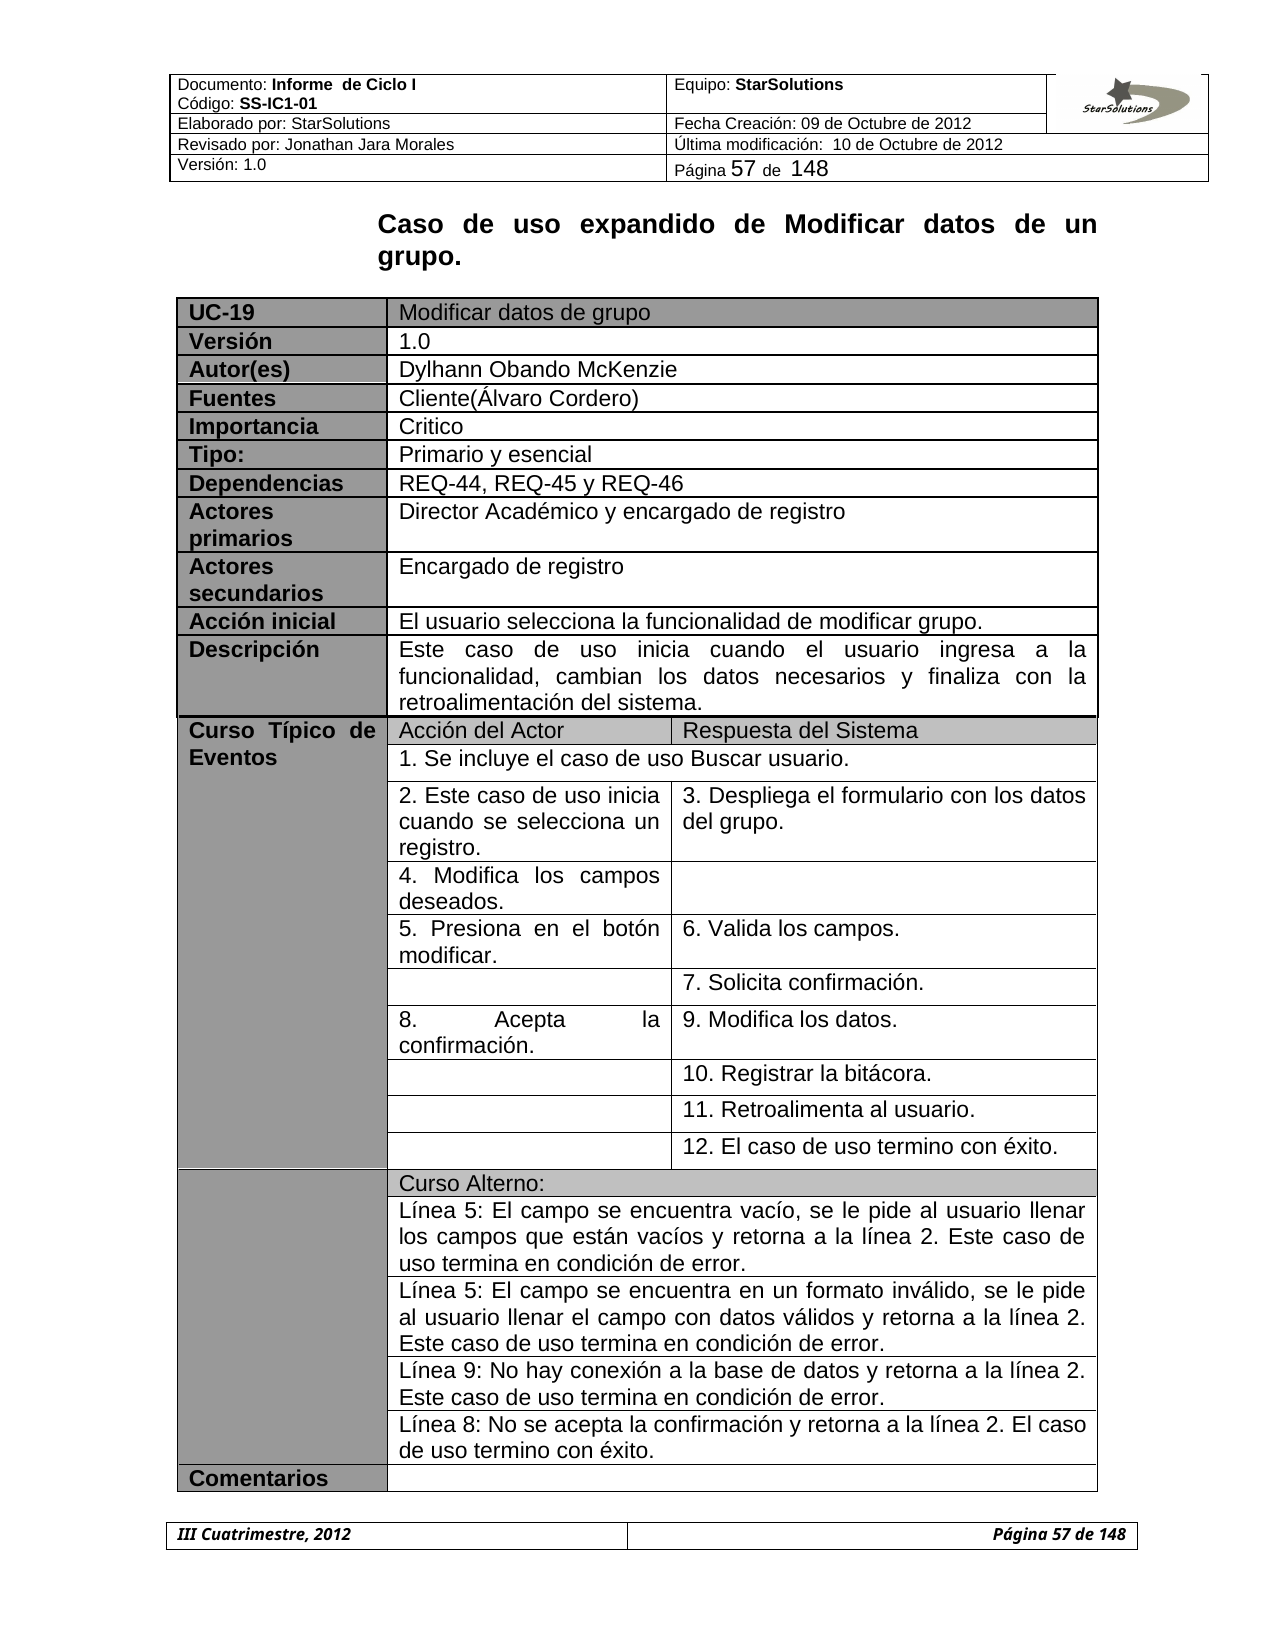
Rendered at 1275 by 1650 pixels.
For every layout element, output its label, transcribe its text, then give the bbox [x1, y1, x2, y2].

subtitle Caso de uso expandido de Modificar datos de un grupo. [377, 208, 1098, 271]
table_cell Línea 5: El campo se encuentra vacío, se le pide al usuario llenar los campos que están vacíos y retorna a la línea 2. Este caso de uso termina en condición de error. [388, 1196, 1097, 1276]
table_header UC-19 [178, 299, 386, 326]
table_cell 3. Despliega el formulario con los datos del grupo. [672, 781, 1097, 861]
table_cell 4. Modifica los campos deseados. [388, 862, 671, 914]
table_cell [388, 1096, 671, 1132]
table_cell REQ-44, REQ-45 y REQ-46 [388, 470, 1097, 496]
table_cell 10. Registrar la bitácora. [672, 1059, 1097, 1095]
table_cell [388, 1464, 1097, 1491]
table_cell 2. Este caso de uso inicia cuando se selecciona un registro. [388, 782, 671, 861]
table_cell Director Académico y encargado de registro [388, 498, 1097, 551]
table_cell [388, 1133, 671, 1168]
table_header Modificar datos de grupo [388, 299, 1097, 326]
table_cell Critico [388, 413, 1097, 439]
table_cell Curso Típico de Eventos [178, 716, 387, 1168]
table_cell Importancia [178, 413, 386, 439]
table_cell 12. El caso de uso termino con éxito. [672, 1132, 1097, 1168]
table_cell 5. Presiona en el botón modificar. [388, 915, 671, 968]
table_cell 9. Modifica los datos. [672, 1005, 1097, 1058]
table_cell [388, 969, 671, 1005]
table_cell 6. Valida los campos. [672, 914, 1097, 968]
table_cell Curso Alterno: [388, 1169, 1097, 1196]
table_cell Acción inicial [178, 608, 386, 634]
table_cell Línea 5: El campo se encuentra en un formato inválido, se le pide al usuario llenar el campo con datos válidos y retorna a la línea 2. Este caso de uso termina en condición de error. [388, 1276, 1097, 1356]
table_cell Acción del Actor [388, 718, 671, 744]
table_cell Comentarios [178, 1465, 387, 1491]
table_cell 11. Retroalimenta al usuario. [672, 1095, 1097, 1132]
table_cell Encargado de registro [388, 553, 1097, 606]
table_cell 8. Acepta la confirmación. [388, 1006, 671, 1058]
table_cell El usuario selecciona la funcionalidad de modificar grupo. [388, 608, 1097, 634]
table_cell Dylhann Obando McKenzie [388, 356, 1097, 382]
table_cell Fuentes [178, 385, 386, 411]
table_cell Primario y esencial [388, 441, 1097, 468]
table_cell Autor(es) [178, 356, 386, 382]
table_cell Dependencias [178, 470, 386, 496]
table_cell Versión [178, 328, 386, 354]
table_cell Línea 8: No se acepta la confirmación y retorna a la línea 2. El caso de uso termino con éxito. [388, 1410, 1097, 1464]
table_cell Actores secundarios [178, 553, 386, 606]
table_cell [672, 861, 1097, 914]
table_cell Descripción [178, 636, 386, 715]
picture [1056, 74, 1202, 131]
table_cell 1. Se incluye el caso de uso Buscar usuario. [388, 744, 1097, 781]
table_cell Actores primarios [178, 498, 386, 551]
table_cell [178, 1170, 387, 1464]
table_cell Tipo: [178, 441, 386, 468]
table_cell [388, 1060, 671, 1095]
table_cell 1.0 [388, 328, 1097, 354]
table_cell Línea 9: No hay conexión a la base de datos y retorna a la línea 2. Este caso de uso termina en condición de error. [388, 1356, 1097, 1410]
table_cell Respuesta del Sistema [672, 715, 1097, 744]
table_cell 7. Solicita confirmación. [672, 968, 1097, 1005]
table_cell Este caso de uso inicia cuando el usuario ingresa a la funcionalidad, cambian los datos necesarios y finaliza con la retroalimentación del sistema. [388, 636, 1097, 715]
table_cell Cliente(Álvaro Cordero) [388, 385, 1097, 411]
